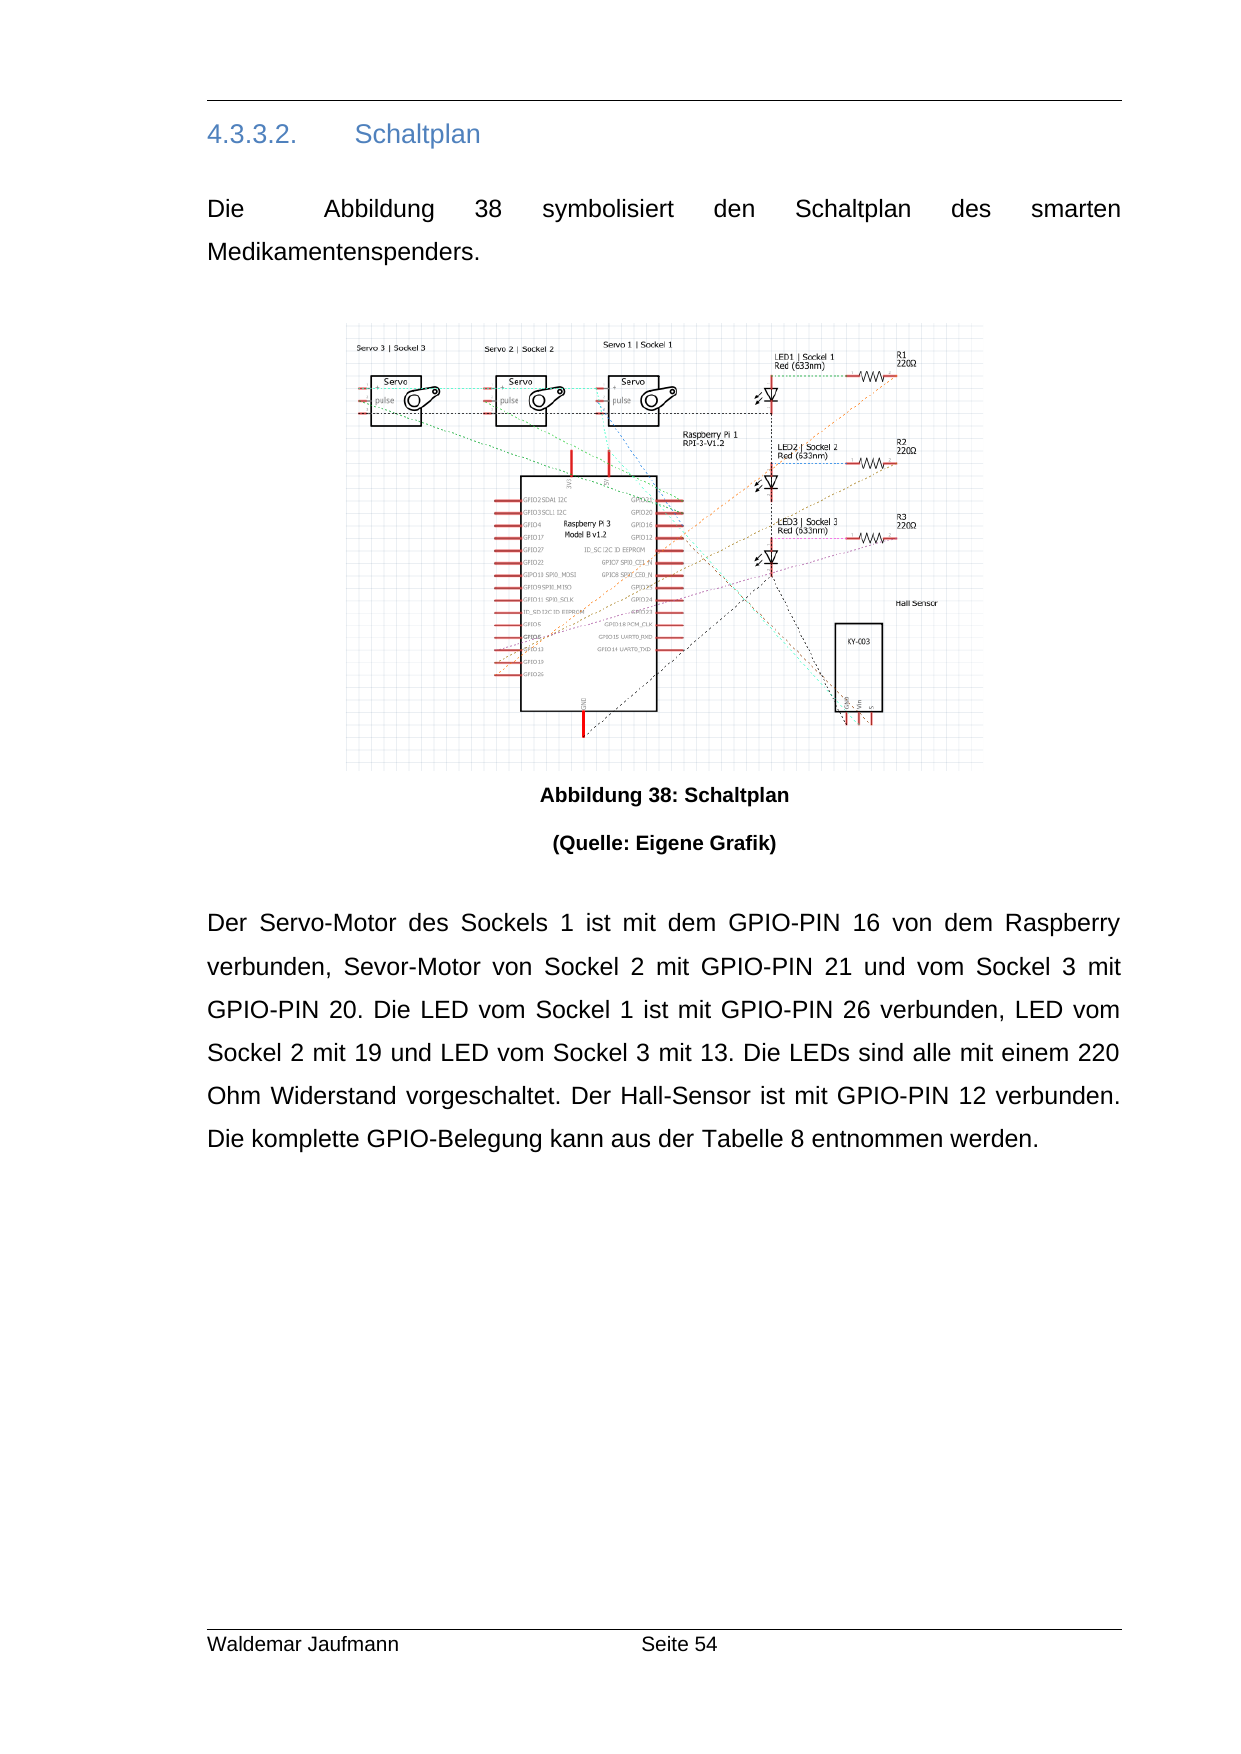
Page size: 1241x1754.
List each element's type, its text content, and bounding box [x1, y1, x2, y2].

text Abbildung 38: Schaltplan [207, 783, 1122, 807]
picture [345, 323, 984, 771]
text Die Abbildung 38 symbolisiert den Schaltplan des smarten Medikamentenspenders. [207, 194, 1122, 266]
subtitle Schaltplan [207, 118, 1122, 149]
text Der Servo-Motor des Sockels 1 ist mit dem GPIO-PIN 16 von dem Raspberry verbunden, Sevor-Motor von Sockel 2 mit GPIO-PIN 21 und vom Sockel 3 mit GPIO-PIN 20. Die LED vom Sockel 1 ist mit GPIO-PIN 26 verbunden, LED vom Sockel 2 mit 19 und LED vom Sockel 3 mit 13. Die LEDs sind alle mit einem 220 Ohm Widerstand vorgeschaltet. Der Hall-Sensor ist mit GPIO-PIN 12 verbunden. Die komplette GPIO-Belegung kann aus der Tabelle 8 entnommen werden. [207, 908, 1122, 1153]
text (Quelle: Eigene Grafik) [207, 831, 1122, 855]
